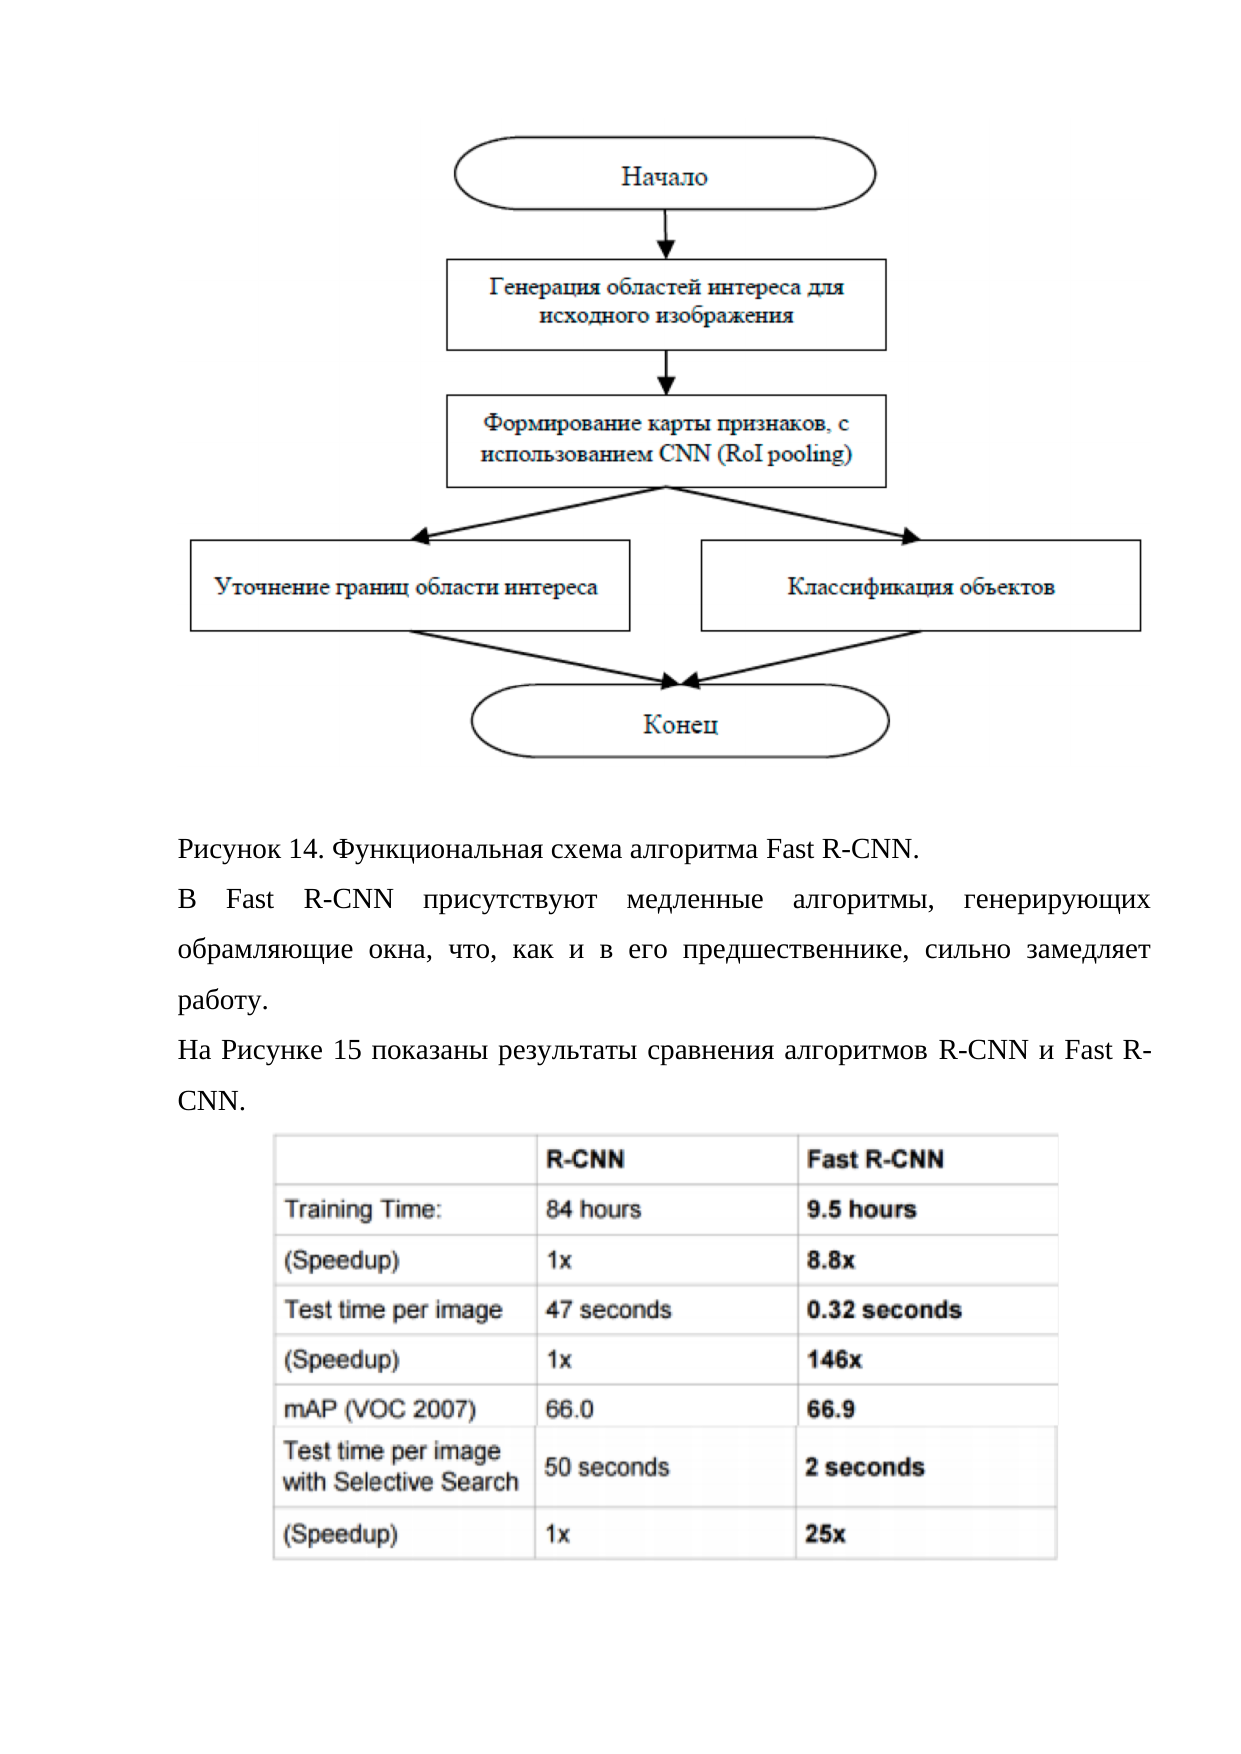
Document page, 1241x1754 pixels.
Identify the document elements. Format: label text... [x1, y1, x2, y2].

picture [270, 1132, 1059, 1562]
picture [177, 118, 1152, 767]
text В Fast R-CNN присутствуют медленные алгоритмы, генерирующих обрамляющие окна, что, как и в его предшественнике, сильно замедляет работу. [177, 881, 1152, 1016]
text Рисунок 14. Функциональная схема алгоритма Fast R-CNN. [177, 831, 1152, 864]
text На Рисунке 15 показаны результаты сравнения алгоритмов R-CNN и Fast R-CNN. [177, 1032, 1152, 1116]
